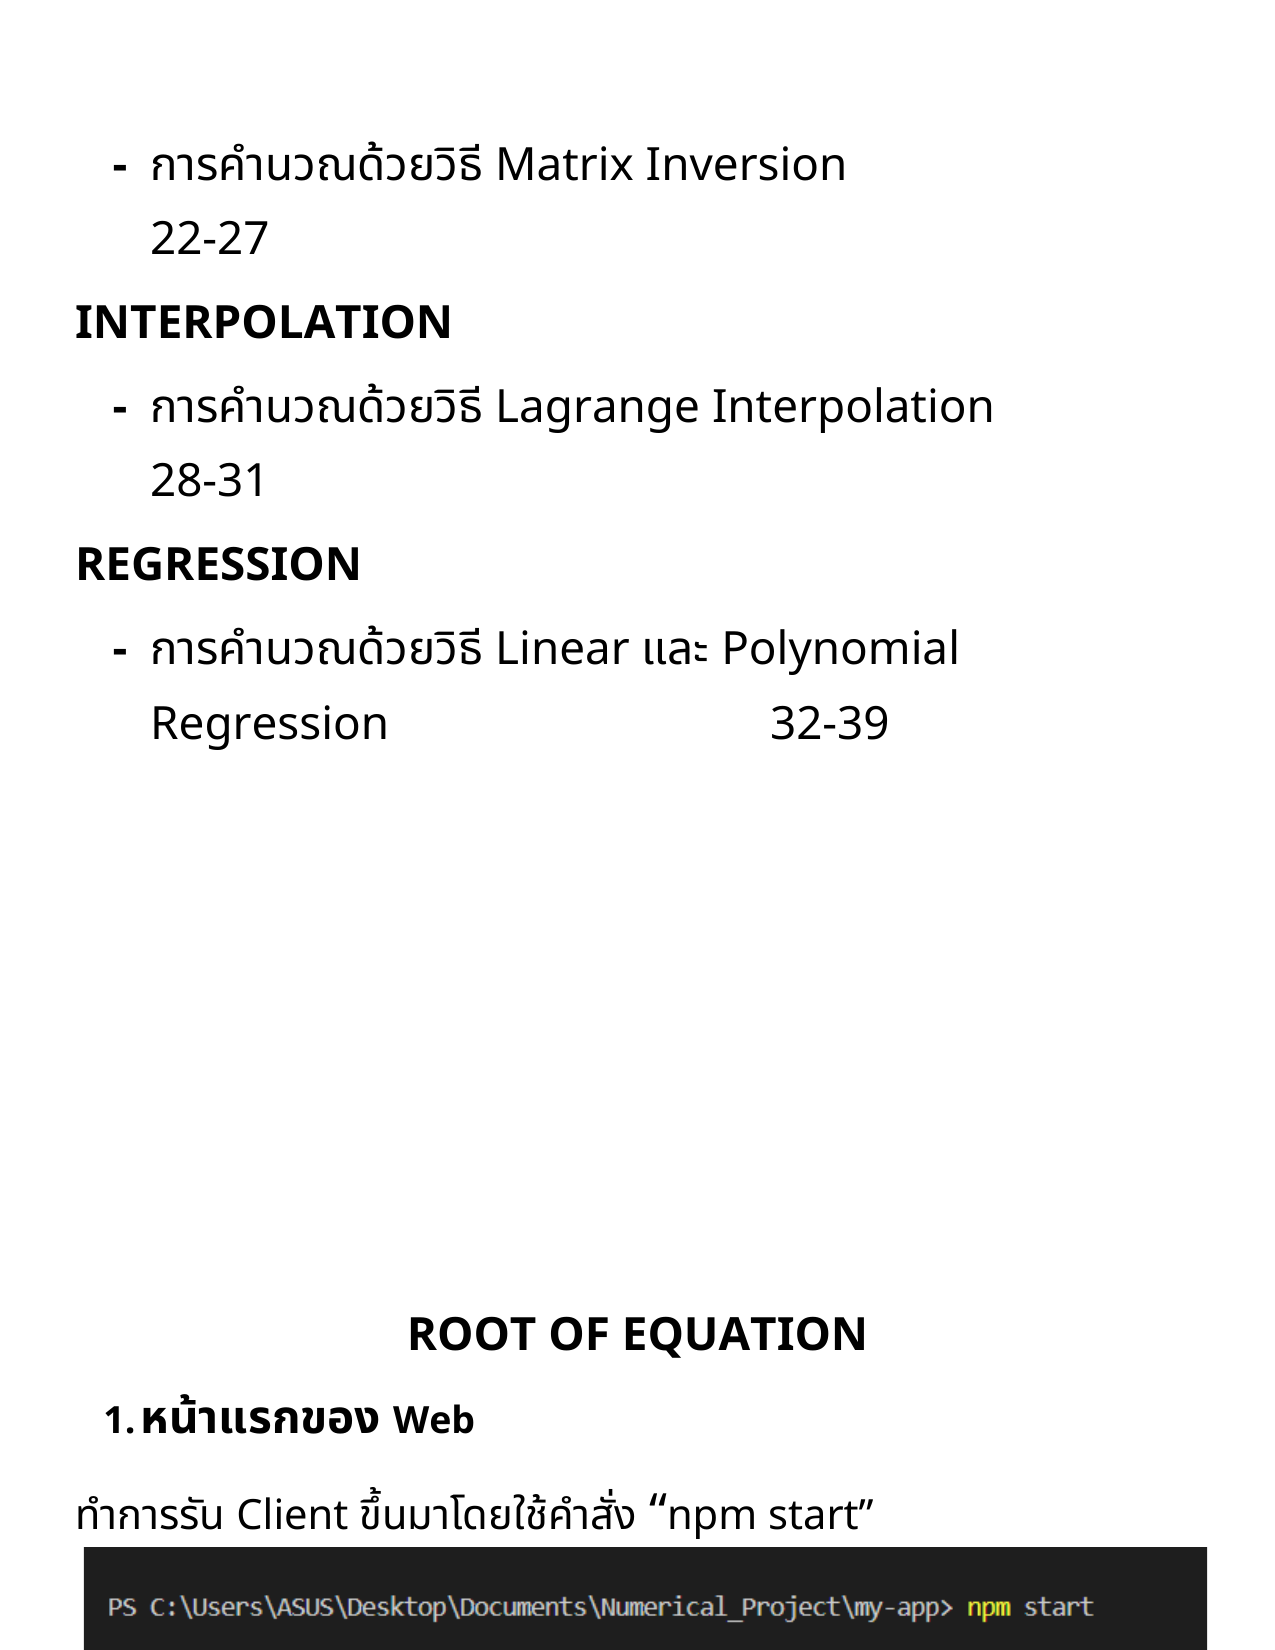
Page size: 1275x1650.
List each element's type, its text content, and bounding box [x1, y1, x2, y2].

picture [83, 1547, 1208, 1650]
list การคำนวณด้วยวิธี Matrix Inversion 22-27 [112, 131, 1200, 268]
text ทำการรัน Client ขึ้นมาโดยใช้คำสั่ง “npm start” [75, 1476, 1200, 1552]
list การคำนวณด้วยวิธี Lagrange Interpolation 28-31 [112, 373, 1200, 510]
text REGRESSION [75, 532, 1200, 594]
list หน้าแรกของ Web [103, 1385, 1200, 1454]
text INTERPOLATION [75, 289, 1200, 352]
list การคำนวณด้วยวิธี Linear และ Polynomial Regression 32-39 [112, 616, 1200, 753]
text ROOT OF EQUATION [75, 1301, 1200, 1363]
